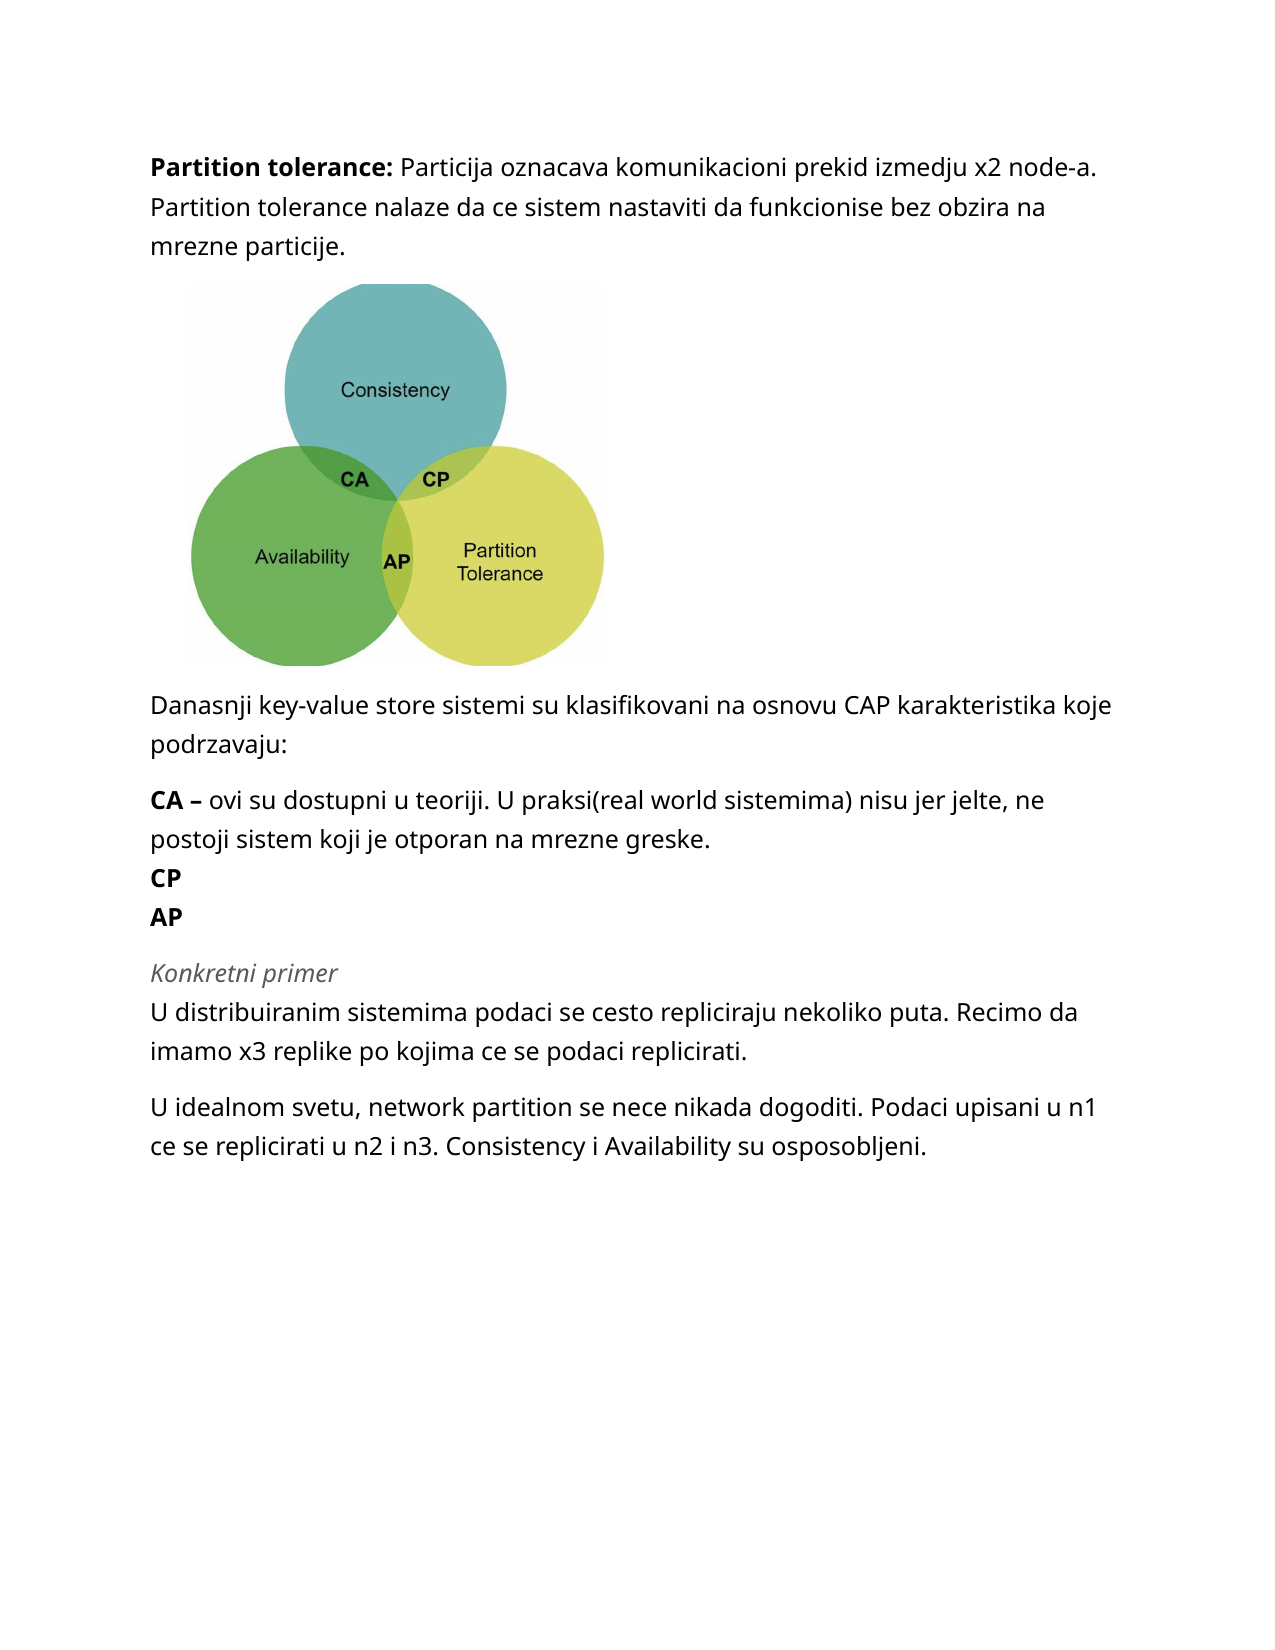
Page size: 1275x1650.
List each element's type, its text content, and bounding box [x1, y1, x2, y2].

text U distribuiranim sistemima podaci se cesto repliciraju nekoliko puta. Recimo da imamo x3 replike po kojima ce se podaci replicirati. [150, 995, 1125, 1068]
text CA – ovi su dostupni u teoriji. U praksi(real world sistemima) nisu jer jelte, ne postoji sistem koji je otporan na mrezne greske. CP AP [150, 782, 1125, 934]
text Partition tolerance: Particija oznacava komunikacioni prekid izmedju x2 node-a. Partition tolerance nalaze da ce sistem nastaviti da funkcionise bez obzira na mrezne particije. [150, 150, 1125, 262]
subtitle Konkretni primer [150, 956, 1125, 990]
text U idealnom svetu, network partition se nece nikada dogoditi. Podaci upisani u n1 ce se replicirati u n2 i n3. Consistency i Availability su osposobljeni. [150, 1090, 1125, 1163]
text Danasnji key-value store sistemi su klasifikovani na osnovu CAP karakteristika koje podrzavaju: [150, 687, 1125, 761]
picture [150, 284, 628, 666]
